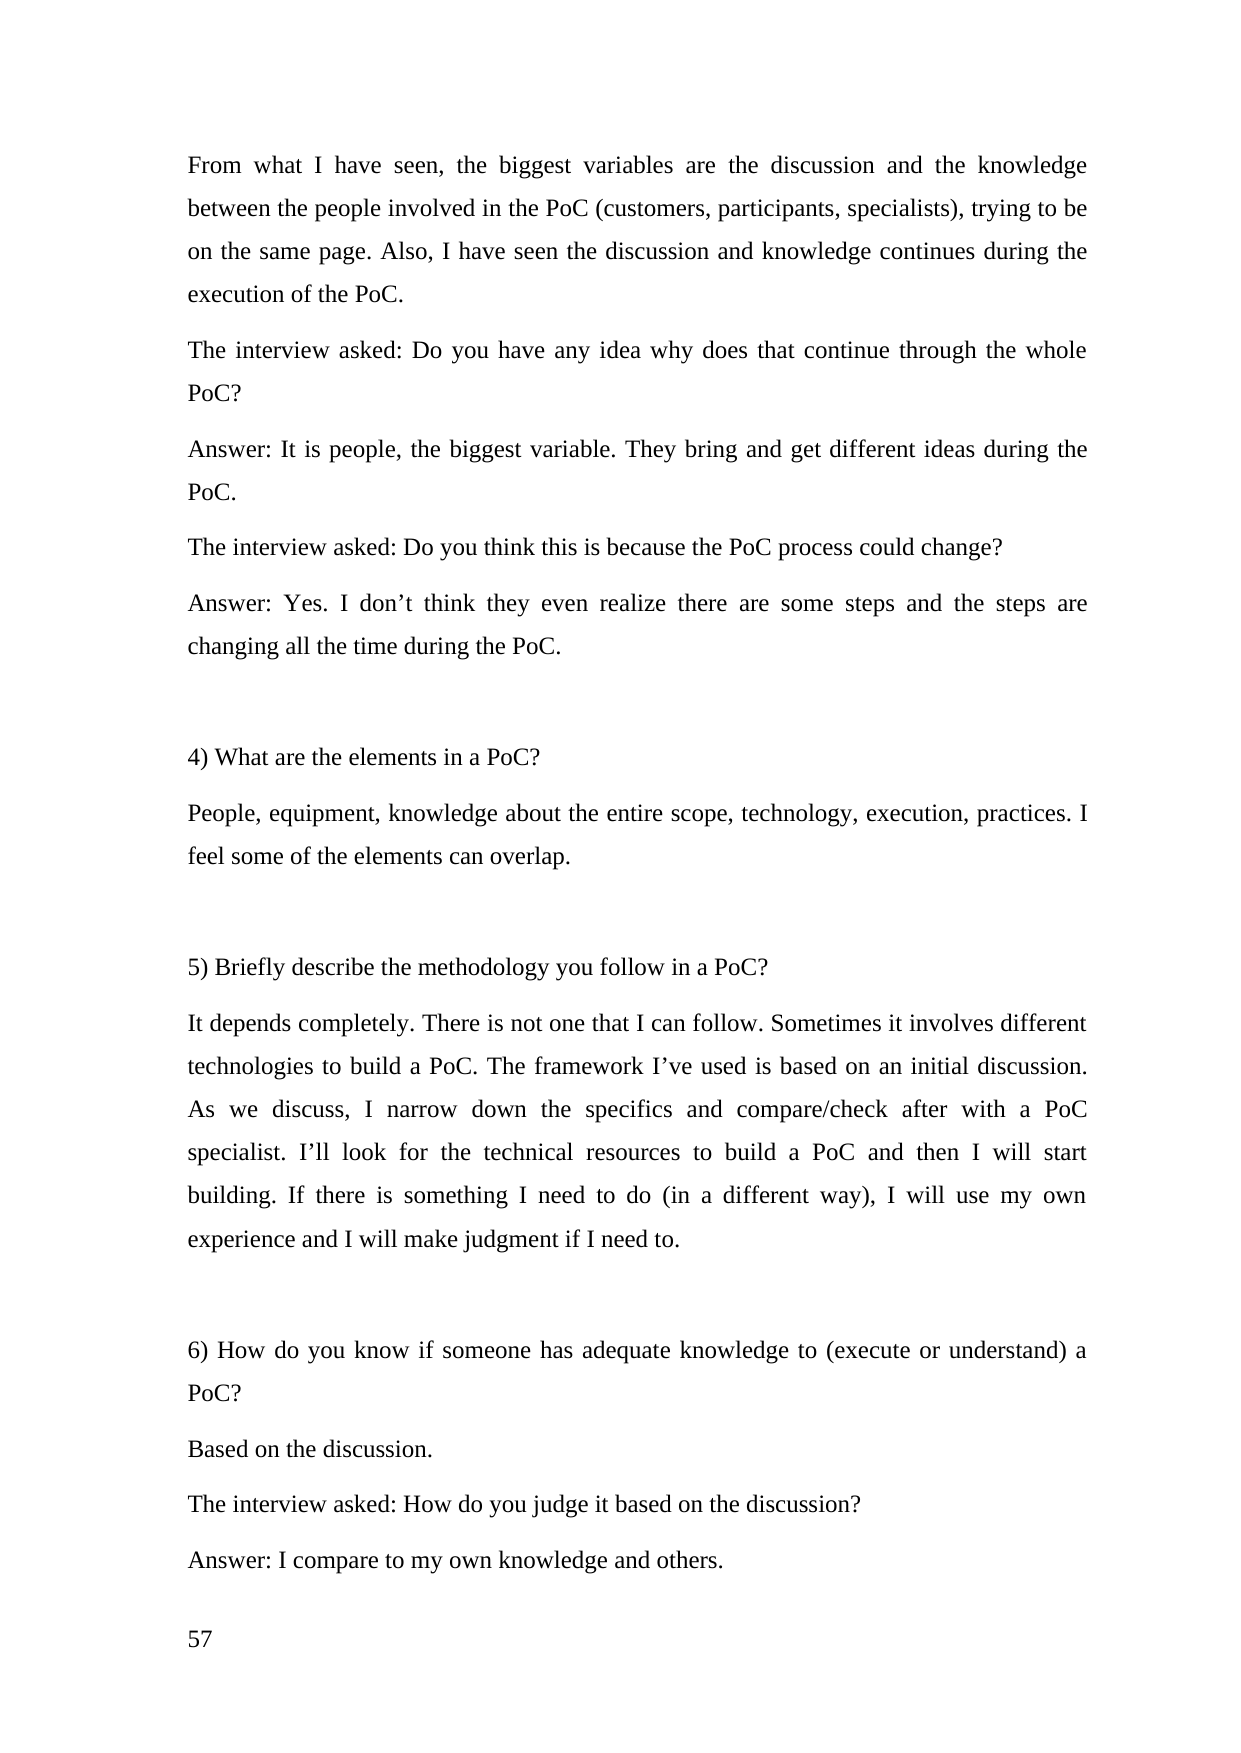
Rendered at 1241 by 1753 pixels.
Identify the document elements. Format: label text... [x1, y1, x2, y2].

text The interview asked: Do you think this is because the PoC process could change? [187, 532, 1088, 561]
text 5) Briefly describe the methodology you follow in a PoC? [187, 952, 1088, 981]
text The interview asked: Do you have any idea why does that continue through the whole PoC? [187, 335, 1088, 407]
text From what I have seen, the biggest variables are the discussion and the knowledge between the people involved in the PoC (customers, participants, specialists), trying to be on the same page. Also, I have seen the discussion and knowledge continues during the execution of the PoC. [187, 150, 1088, 308]
text Answer: It is people, the biggest variable. They bring and get different ideas during the PoC. [187, 434, 1088, 506]
text Answer: I compare to my own knowledge and others. [187, 1545, 1088, 1574]
text People, equipment, knowledge about the entire scope, technology, execution, practices. I feel some of the elements can overlap. [187, 798, 1088, 870]
text It depends completely. There is not one that I can follow. Sometimes it involves different technologies to build a PoC. The framework I’ve used is based on an initial discussion. As we discuss, I narrow down the specifics and compare/check after with a PoC specialist. I’ll look for the technical resources to build a PoC and then I will start building. If there is something I need to do (in a different way), I will use my own experience and I will make judgment if I need to. [187, 1008, 1088, 1252]
text The interview asked: How do you judge it based on the discussion? [187, 1489, 1088, 1518]
text Based on the discussion. [187, 1434, 1088, 1462]
text Answer: Yes. I don’t think they even realize there are some steps and the steps are changing all the time during the PoC. [187, 588, 1088, 660]
text 4) What are the elements in a PoC? [187, 742, 1088, 771]
text 6) How do you know if someone has adequate knowledge to (execute or understand) a PoC? [187, 1335, 1088, 1407]
